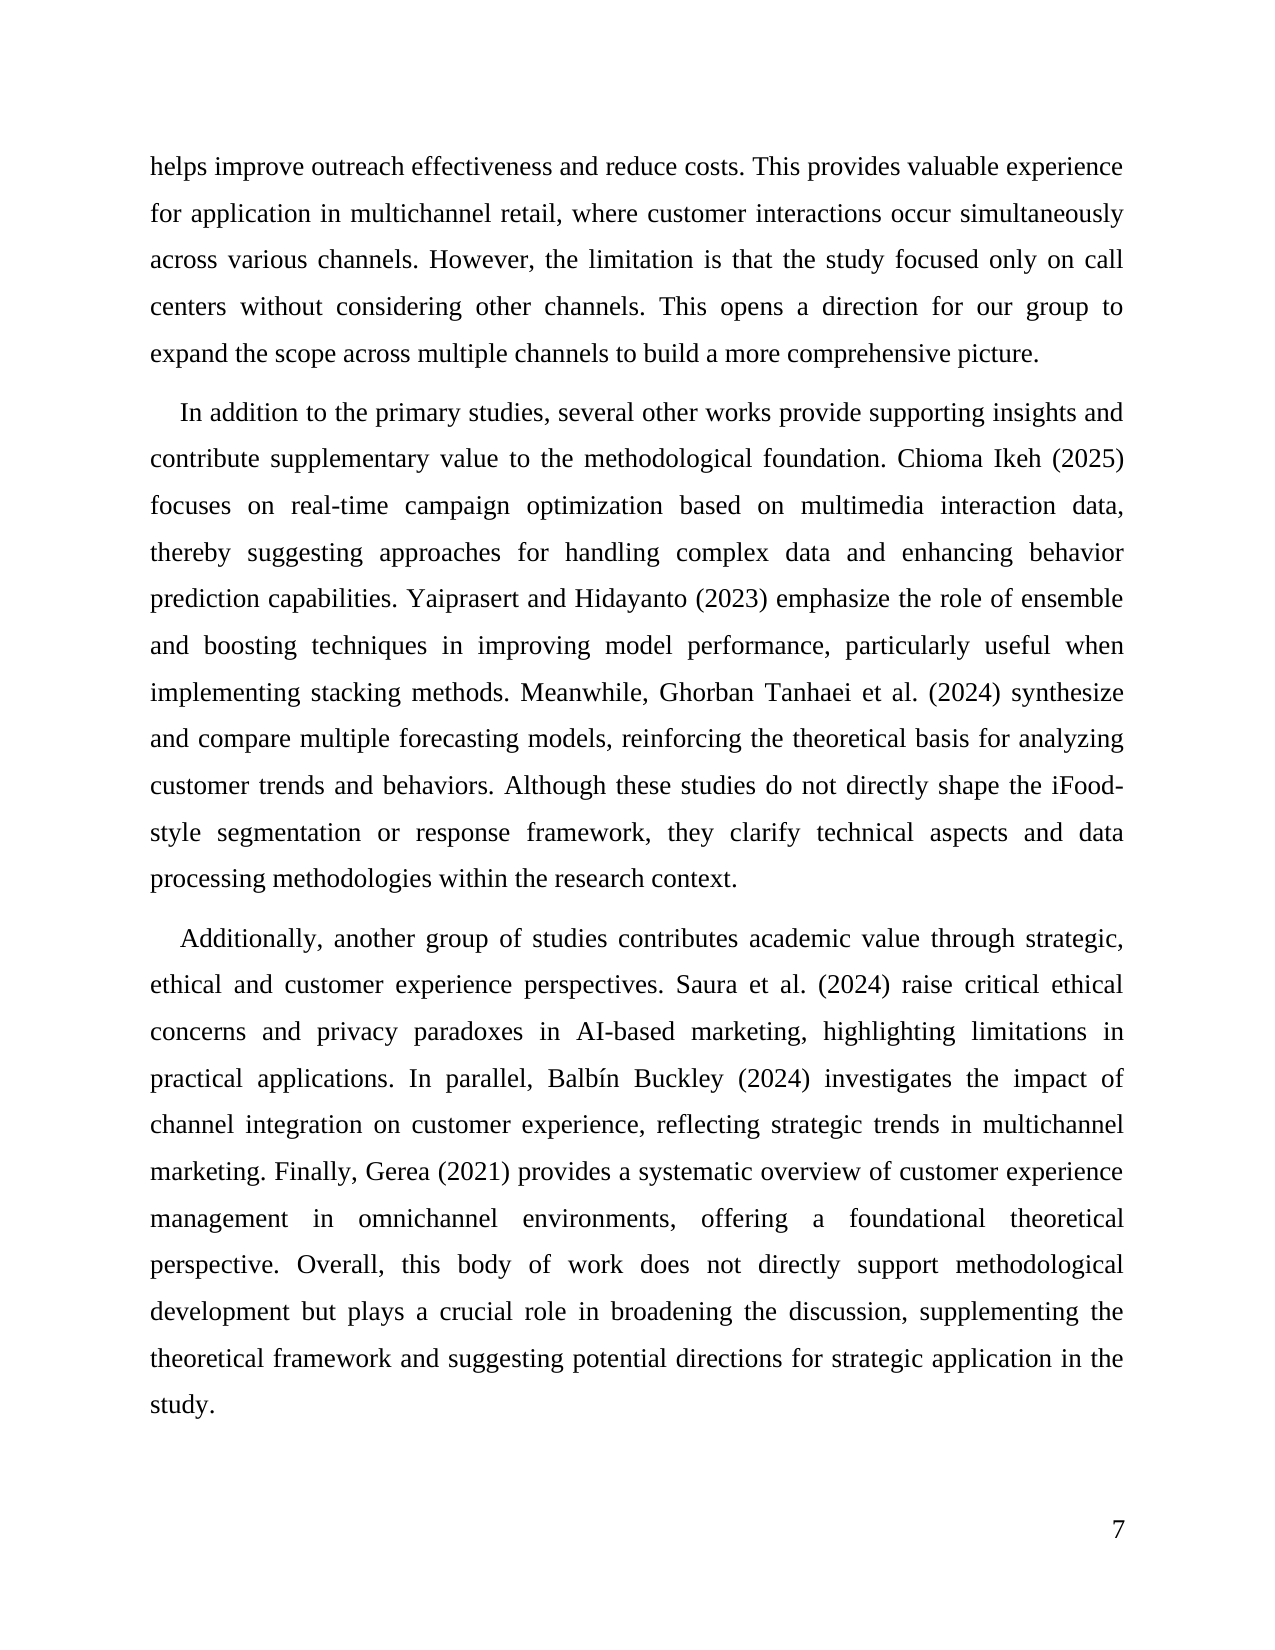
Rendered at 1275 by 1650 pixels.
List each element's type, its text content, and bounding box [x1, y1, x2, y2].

text Additionally, another group of studies contributes academic value through strategic, ethical and customer experience perspectives. Saura et al. (2024) raise critical ethical concerns and privacy paradoxes in AI-based marketing, highlighting limitations in practical applications. In parallel, Balbín Buckley (2024) investigates the impact of channel integration on customer experience, reflecting strategic trends in multichannel marketing. Finally, Gerea (2021) provides a systematic overview of customer experience management in omnichannel environments, offering a foundational theoretical perspective. Overall, this body of work does not directly support methodological development but plays a crucial role in broadening the discussion, supplementing the theoretical framework and suggesting potential directions for strategic application in the study. [150, 922, 1125, 1419]
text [150, 150, 1125, 368]
text In addition to the primary studies, several other works provide supporting insights and contribute supplementary value to the methodological foundation. Chioma Ikeh (2025) focuses on real-time campaign optimization based on multimedia interaction data, thereby suggesting approaches for handling complex data and enhancing behavior prediction capabilities. Yaiprasert and Hidayanto (2023) emphasize the role of ensemble and boosting techniques in improving model performance, particularly useful when implementing stacking methods. Meanwhile, Ghorban Tanhaei et al. (2024) synthesize and compare multiple forecasting models, reinforcing the theoretical basis for analyzing customer trends and behaviors. Although these studies do not directly shape the iFood-style segmentation or response framework, they clarify technical aspects and data processing methodologies within the research context. [150, 396, 1125, 894]
